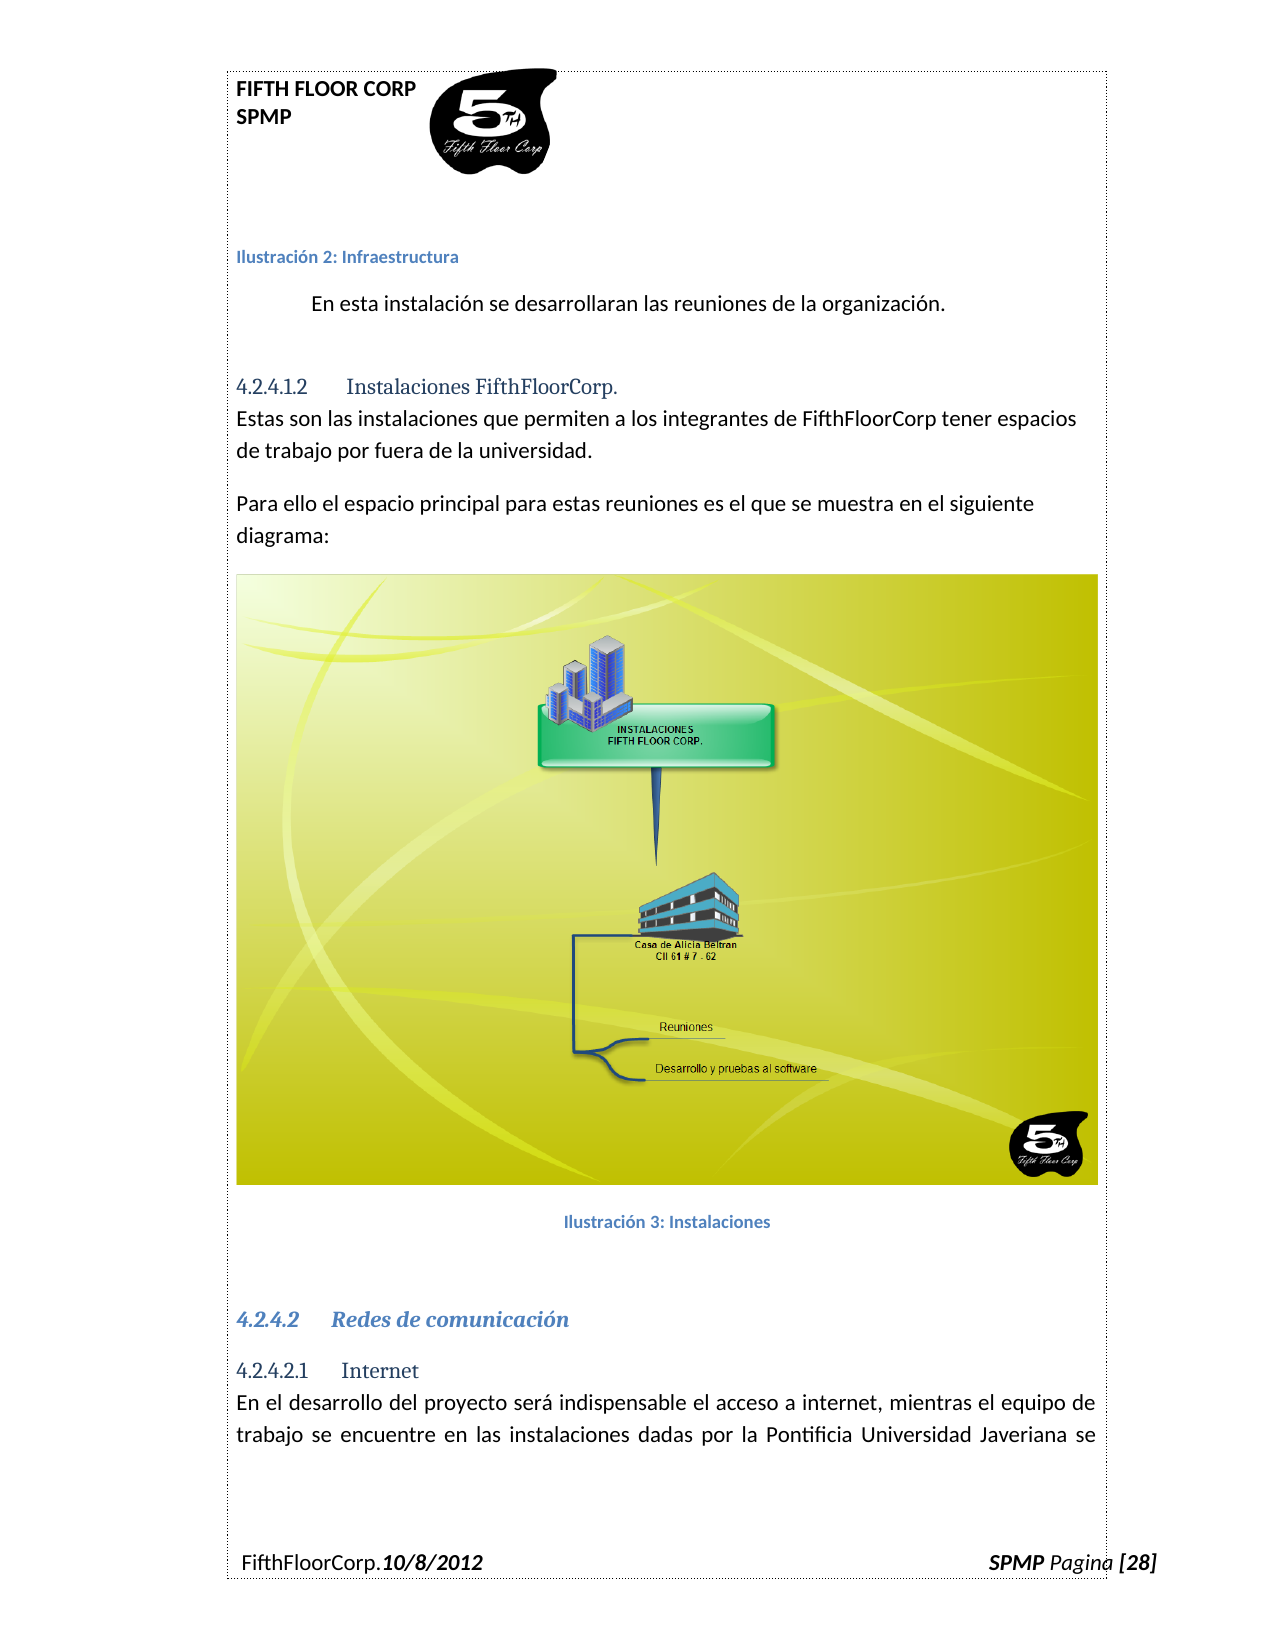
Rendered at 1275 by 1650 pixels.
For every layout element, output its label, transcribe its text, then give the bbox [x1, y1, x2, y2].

subtitle Redes de comunicación [236, 1307, 1098, 1333]
text Estas son las instalaciones que permiten a los integrantes de FifthFloorCorp tener espacios de trabajo por fuera de la universidad. [236, 404, 1098, 464]
subtitle Internet [236, 1358, 1098, 1384]
subtitle Instalaciones FifthFloorCorp. [236, 374, 1098, 400]
picture [236, 574, 1098, 1185]
picture [423, 60, 558, 178]
text Para ello el espacio principal para estas reuniones es el que se muestra en el siguiente diagrama: [236, 489, 1098, 549]
list En esta instalación se desarrollaran las reuniones de la organización. [311, 289, 1098, 317]
